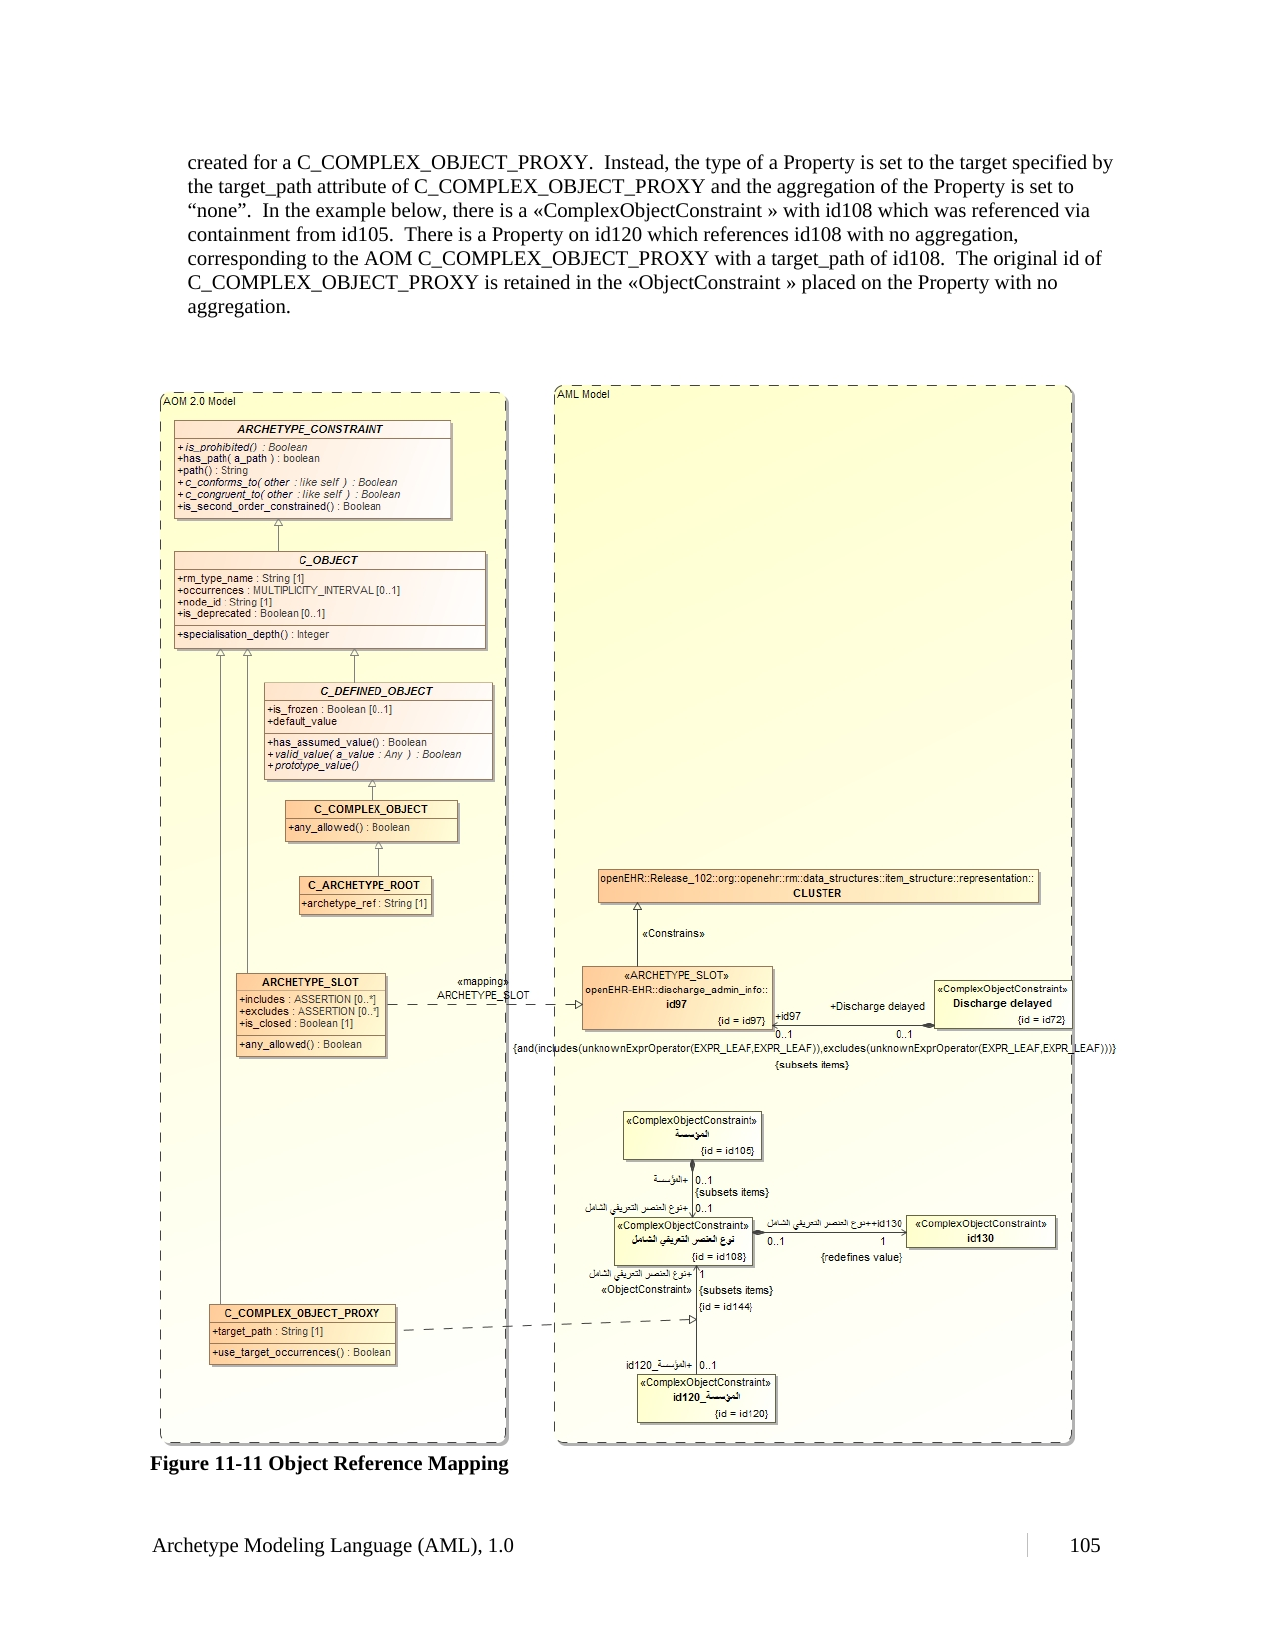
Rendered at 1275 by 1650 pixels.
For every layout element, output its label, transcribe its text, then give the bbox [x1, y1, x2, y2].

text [150, 150, 1125, 318]
picture [150, 375, 1125, 1452]
